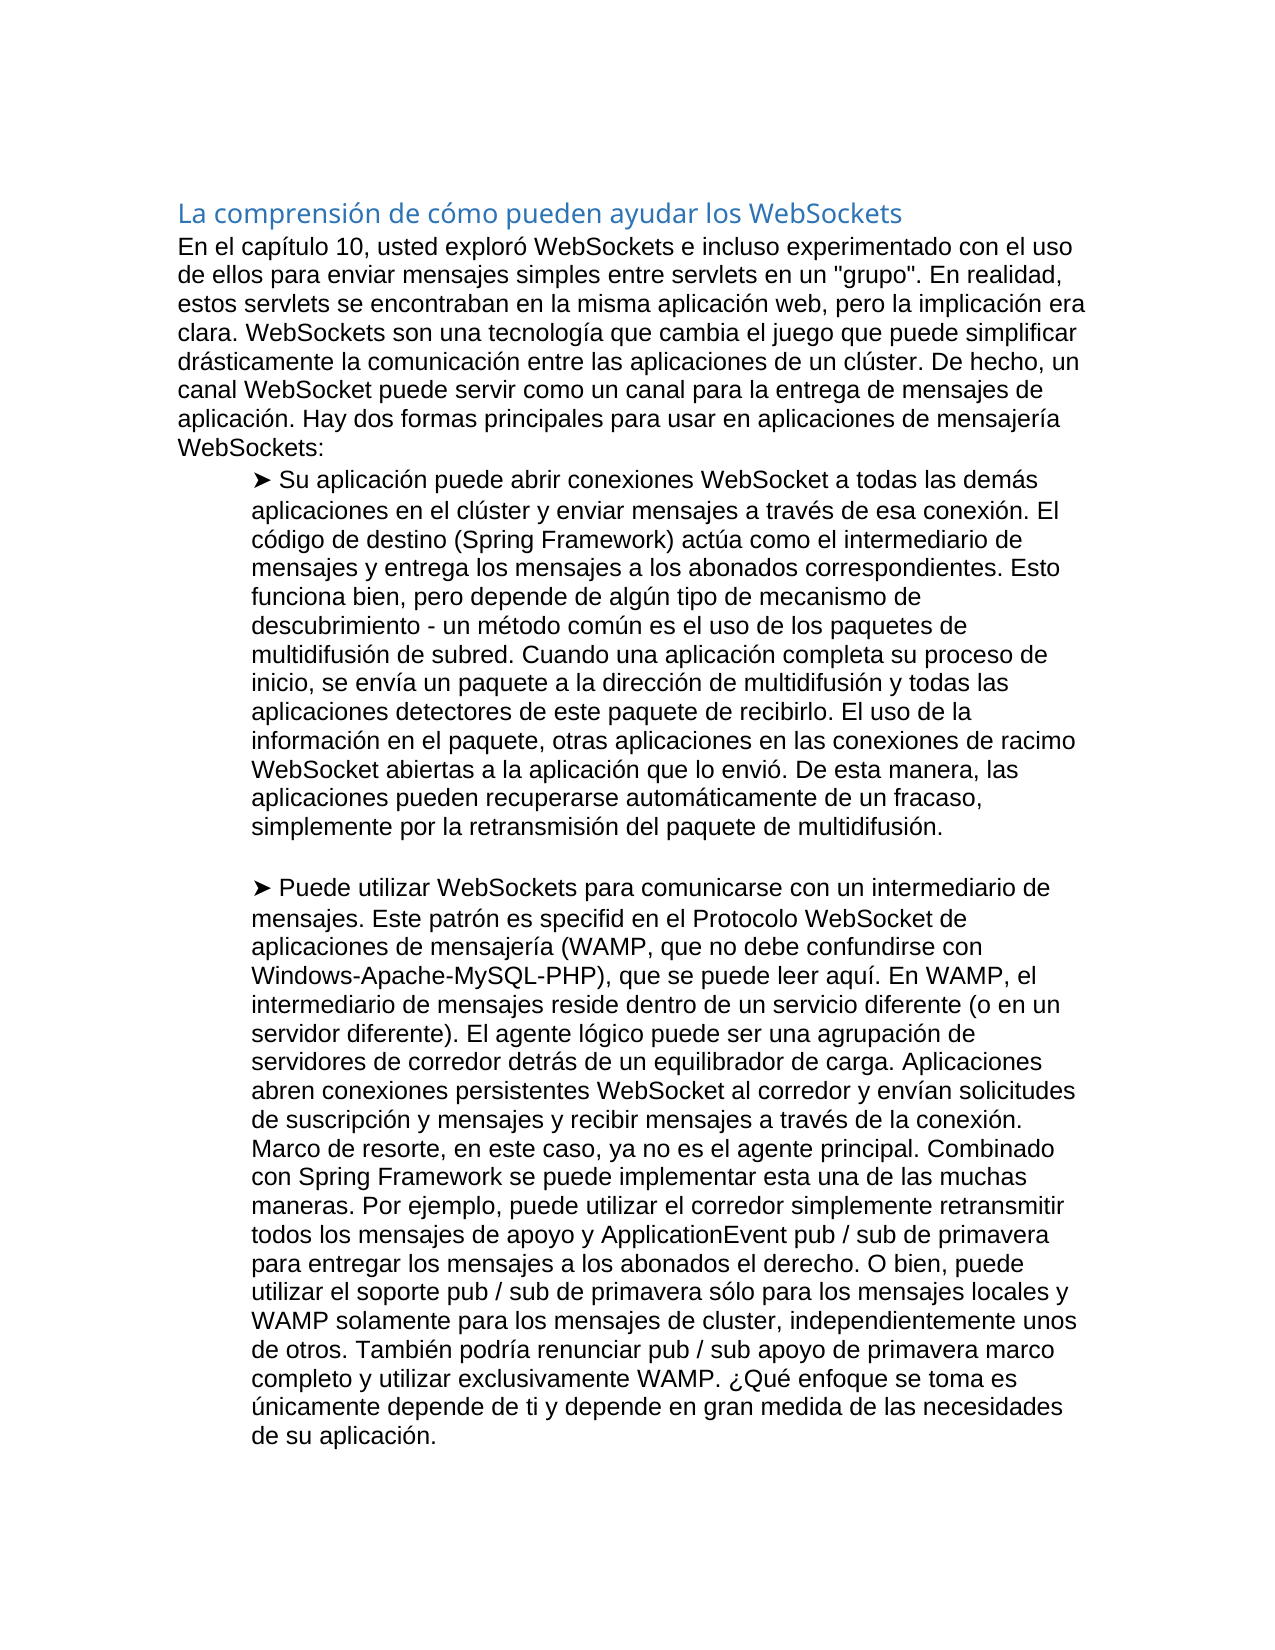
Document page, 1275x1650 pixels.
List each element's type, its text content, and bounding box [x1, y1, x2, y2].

text ➤ Puede utilizar WebSockets para comunicarse con un intermediario de mensajes. Este patrón es specifid en el Protocolo WebSocket de aplicaciones de mensajería (WAMP, que no debe confundirse con Windows-Apache-MySQL-PHP), que se puede leer aquí. En WAMP, el intermediario de mensajes reside dentro de un servicio diferente (o en un servidor diferente). El agente lógico puede ser una agrupación de servidores de corredor detrás de un equilibrador de carga. Aplicaciones abren conexiones persistentes WebSocket al corredor y envían solicitudes de suscripción y mensajes y recibir mensajes a través de la conexión. Marco de resorte, en este caso, ya no es el agente principal. Combinado con Spring Framework se puede implementar esta una de las muchas maneras. Por ejemplo, puede utilizar el corredor simplemente retransmitir todos los mensajes de apoyo y ApplicationEvent pub / sub de primavera para entregar los mensajes a los abonados el derecho. O bien, puede utilizar el soporte pub / sub de primavera sólo para los mensajes locales y WAMP solamente para los mensajes de cluster, independientemente unos de otros. También podría renunciar pub / sub apoyo de primavera marco completo y utilizar exclusivamente WAMP. ¿Qué enfoque se toma es únicamente depende de ti y depende en gran medida de las necesidades de su aplicación. [251, 869, 1098, 1450]
text La comprensión de cómo pueden ayudar los WebSockets En el capítulo 10, usted exploró WebSockets e incluso experimentado con el uso de ellos para enviar mensajes simples entre servlets en un "grupo". En realidad, estos servlets se encontraban en la misma aplicación web, pero la implicación era clara. WebSockets son una tecnología que cambia el juego que puede simplificar drásticamente la comunicación entre las aplicaciones de un clúster. De hecho, un canal WebSocket puede servir como un canal para la entrega de mensajes de aplicación. Hay dos formas principales para usar en aplicaciones de mensajería WebSockets: [177, 195, 1098, 462]
text ➤ Su aplicación puede abrir conexiones WebSocket a todas las demás aplicaciones en el clúster y enviar mensajes a través de esa conexión. El código de destino (Spring Framework) actúa como el intermediario de mensajes y entrega los mensajes a los abonados correspondientes. Esto funciona bien, pero depende de algún tipo de mecanismo de descubrimiento - un método común es el uso de los paquetes de multidifusión de subred. Cuando una aplicación completa su proceso de inicio, se envía un paquete a la dirección de multidifusión y todas las aplicaciones detectores de este paquete de recibirlo. El uso de la información en el paquete, otras aplicaciones en las conexiones de racimo WebSocket abiertas a la aplicación que lo envió. De esta manera, las aplicaciones pueden recuperarse automáticamente de un fracaso, simplemente por la retransmisión del paquete de multidifusión. [251, 462, 1098, 841]
